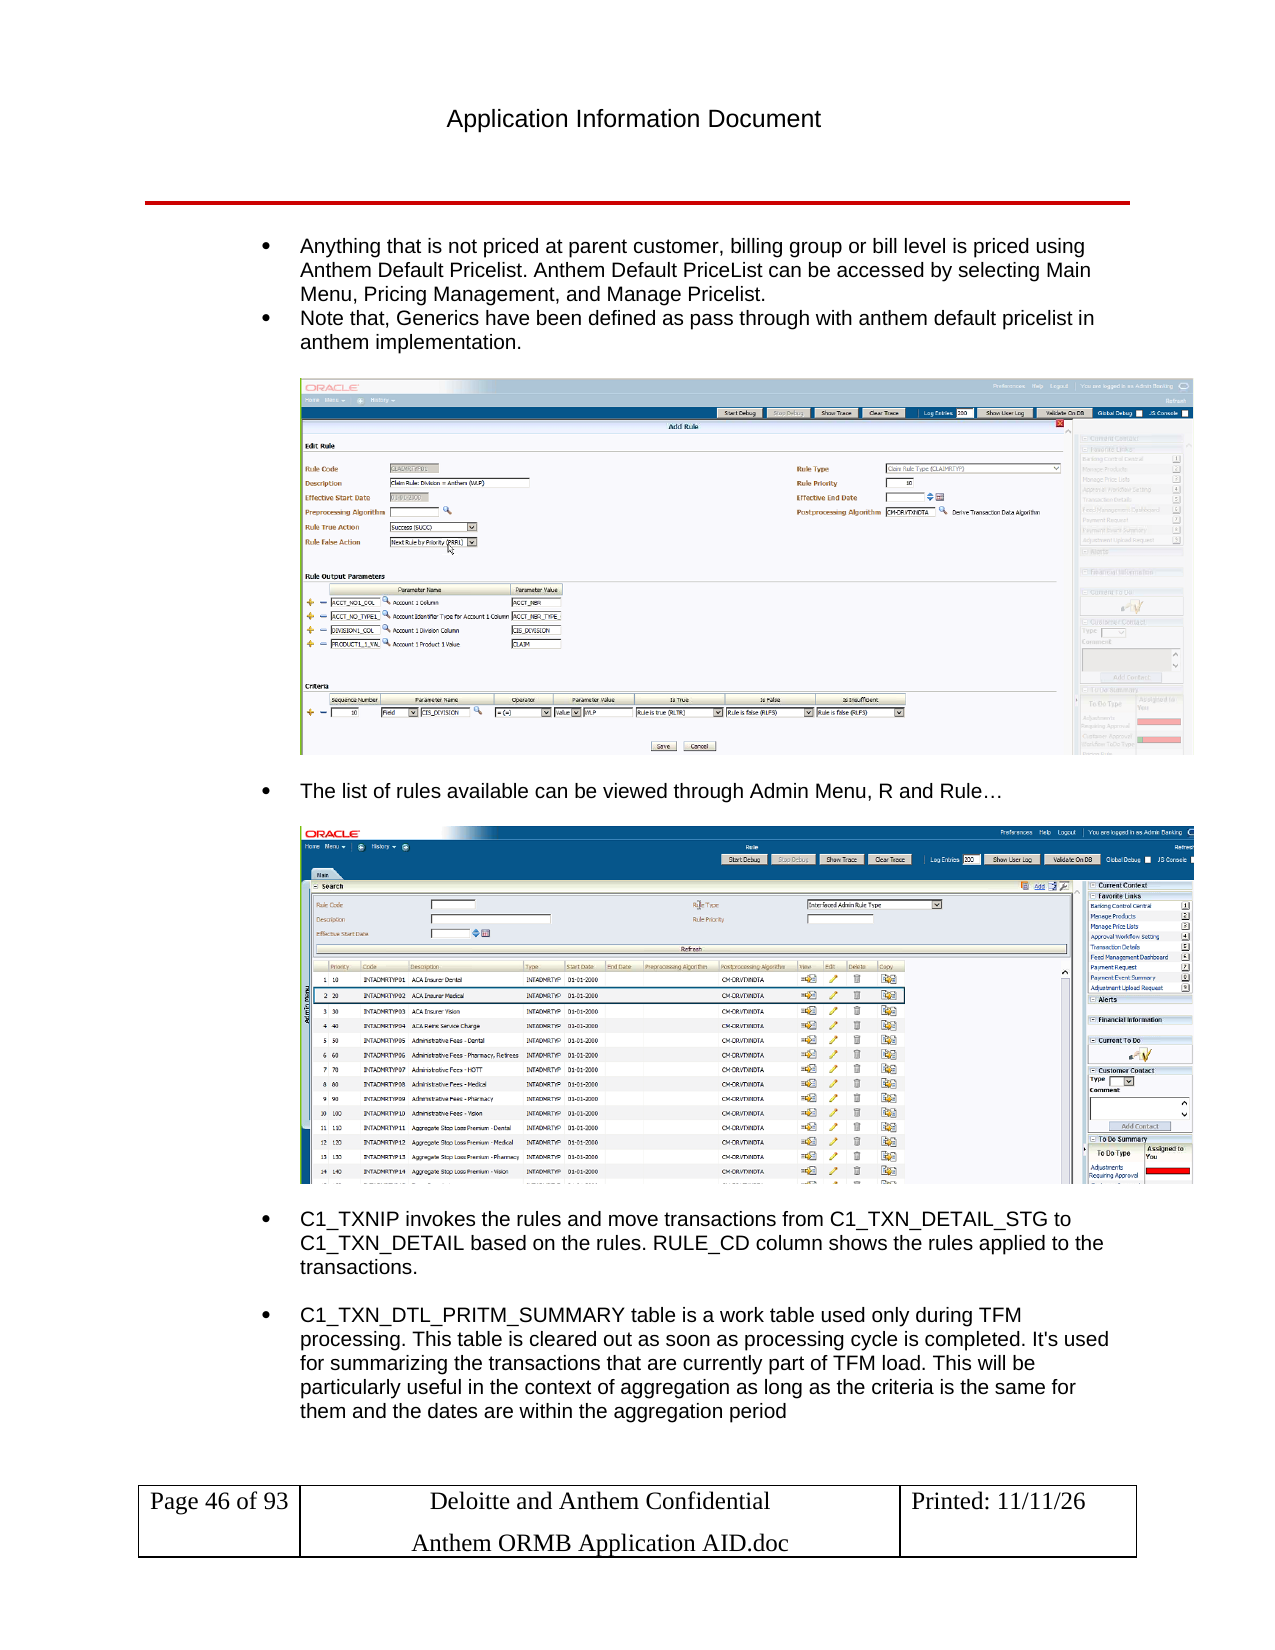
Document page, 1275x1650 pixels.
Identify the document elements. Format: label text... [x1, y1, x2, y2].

list The list of rules available can be viewed through Admin Menu, R and Rule… [262, 778, 1125, 802]
list C1_TXN_DTL_PRITM_SUMMARY table is a work table used only during TFM processing. This table is cleared out as soon as processing cycle is completed. It's used for summarizing the transactions that are currently part of TFM load. This will be particularly useful in the context of aggregation as long as the criteria is the same for them and the dates are within the aggregation period [262, 1303, 1125, 1423]
picture [300, 378, 1194, 755]
list C1_TXNIP invokes the rules and move transactions from C1_TXN_DETAIL_STG to C1_TXN_DETAIL based on the rules. RULE_CD column shows the rules applied to the transactions. [262, 1207, 1125, 1279]
picture [300, 826, 1194, 1184]
list Anything that is not priced at parent customer, billing group or bill level is priced using Anthem Default Pricelist. Anthem Default PriceList can be accessed by selecting Main Menu, Pricing Management, and Manage Pricelist. [262, 234, 1125, 306]
list Note that, Generics have been defined as pass through with anthem default pricelist in anthem implementation. [262, 306, 1125, 354]
